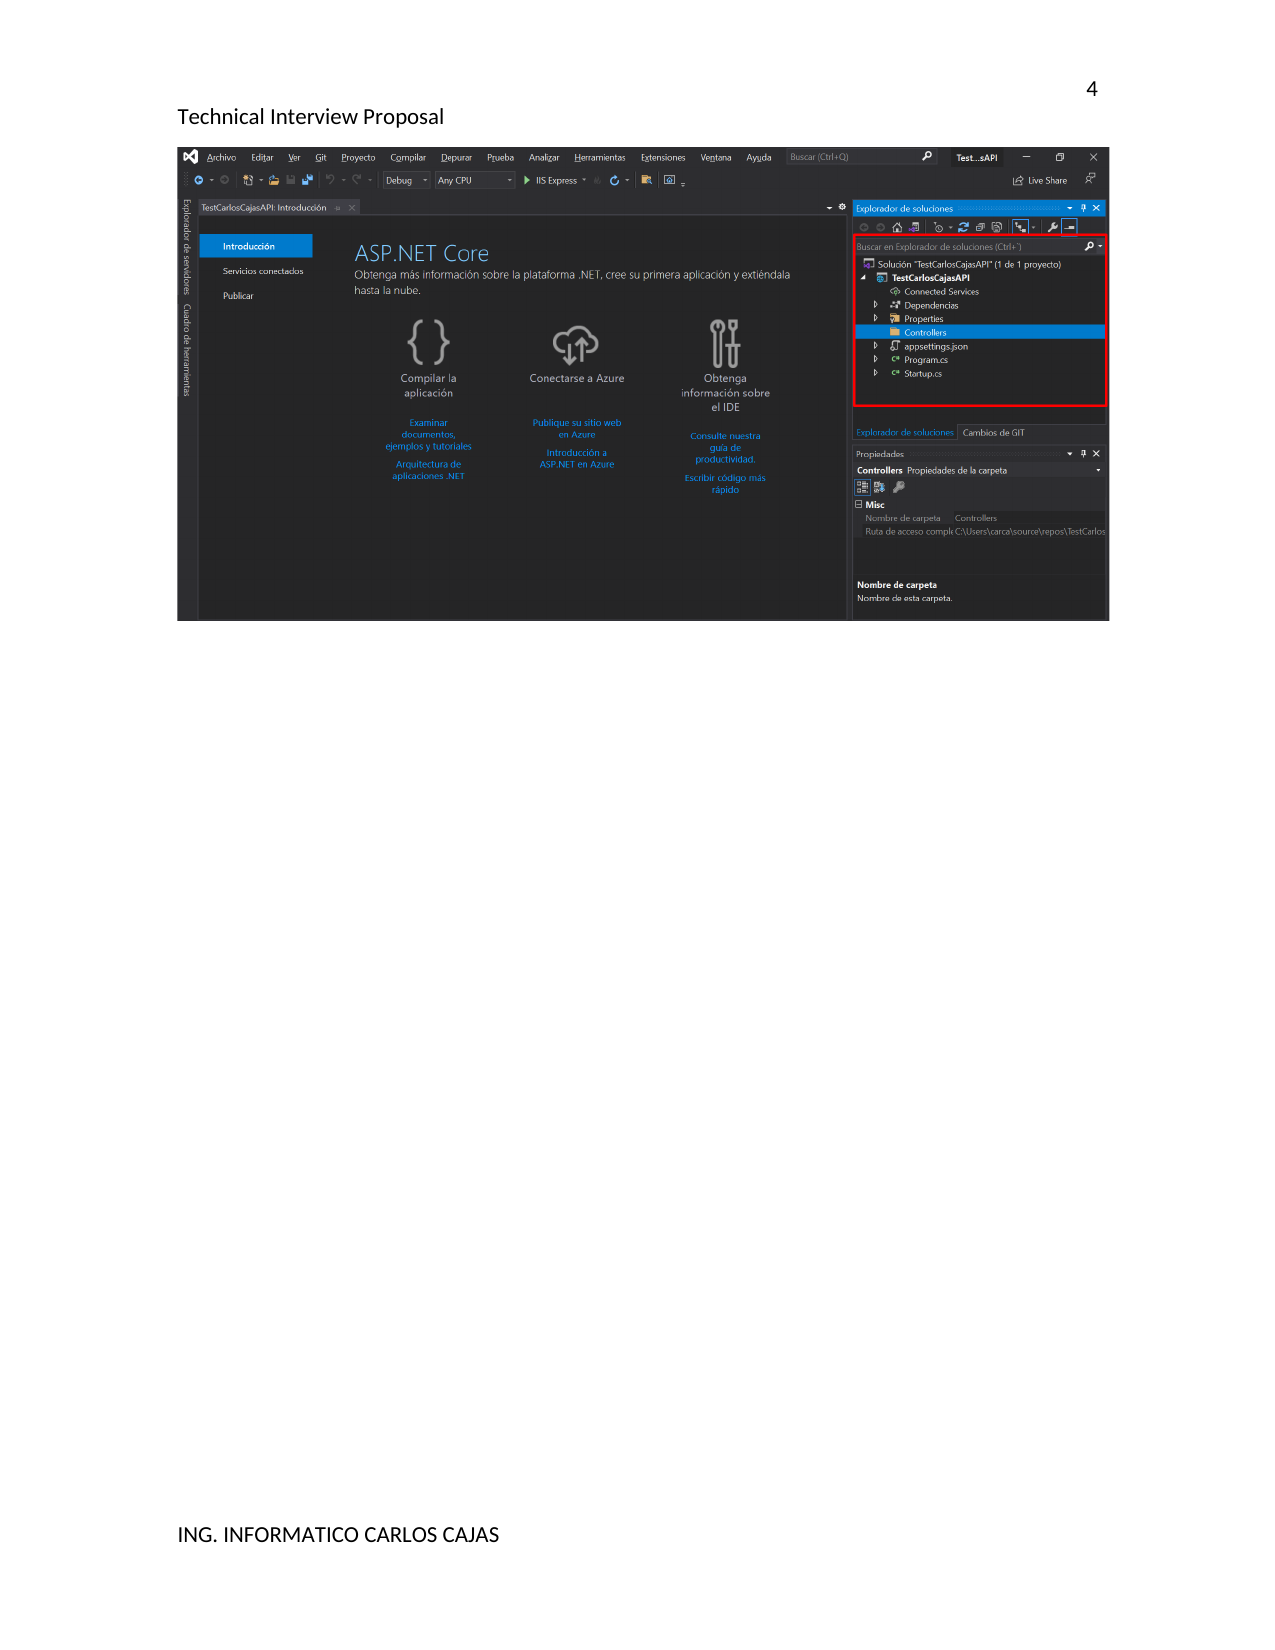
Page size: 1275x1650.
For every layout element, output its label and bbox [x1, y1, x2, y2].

picture [177, 147, 1110, 621]
